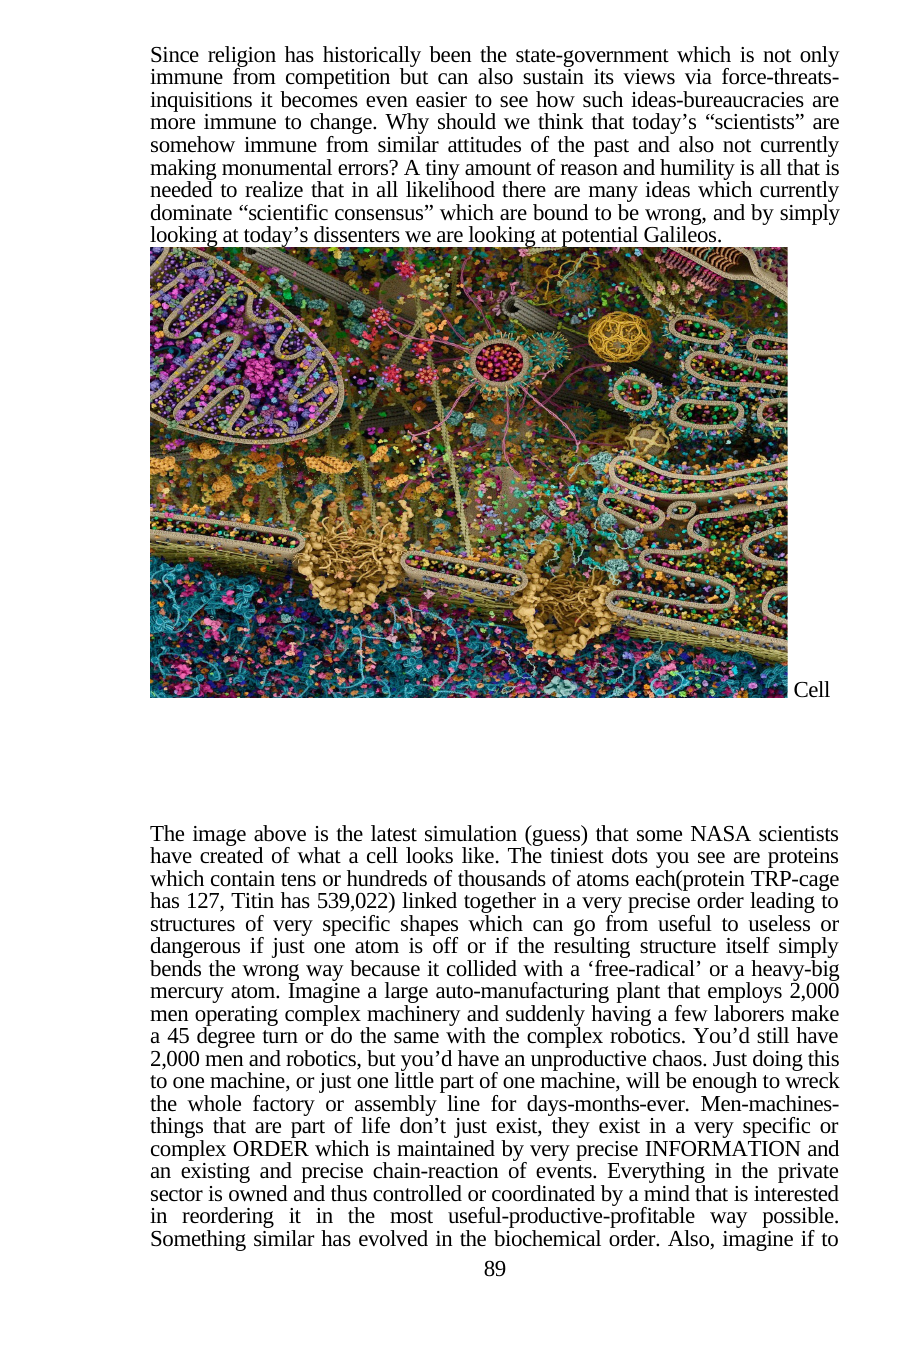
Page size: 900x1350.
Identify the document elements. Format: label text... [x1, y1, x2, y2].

picture [150, 247, 788, 698]
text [150, 824, 840, 1251]
picture [150, 691, 159, 698]
text Since religion has historically been the state-government which is not only immune from competition but can also sustain its views via force-threats-inquisitions it becomes even easier to see how such ideas-bureaucracies are more immune to change. Why should we think that today’s “scientists” are somehow immune from similar attitudes of the past and also not currently making monumental errors? A tiny amount of reason and humility is all that is needed to realize that in all likelihood there are many ideas which currently dominate “scientific consensus” which are bound to be wrong, and by simply looking at today’s dissenters we are looking at potential Galileos. [150, 45, 840, 247]
picture [150, 599, 154, 609]
